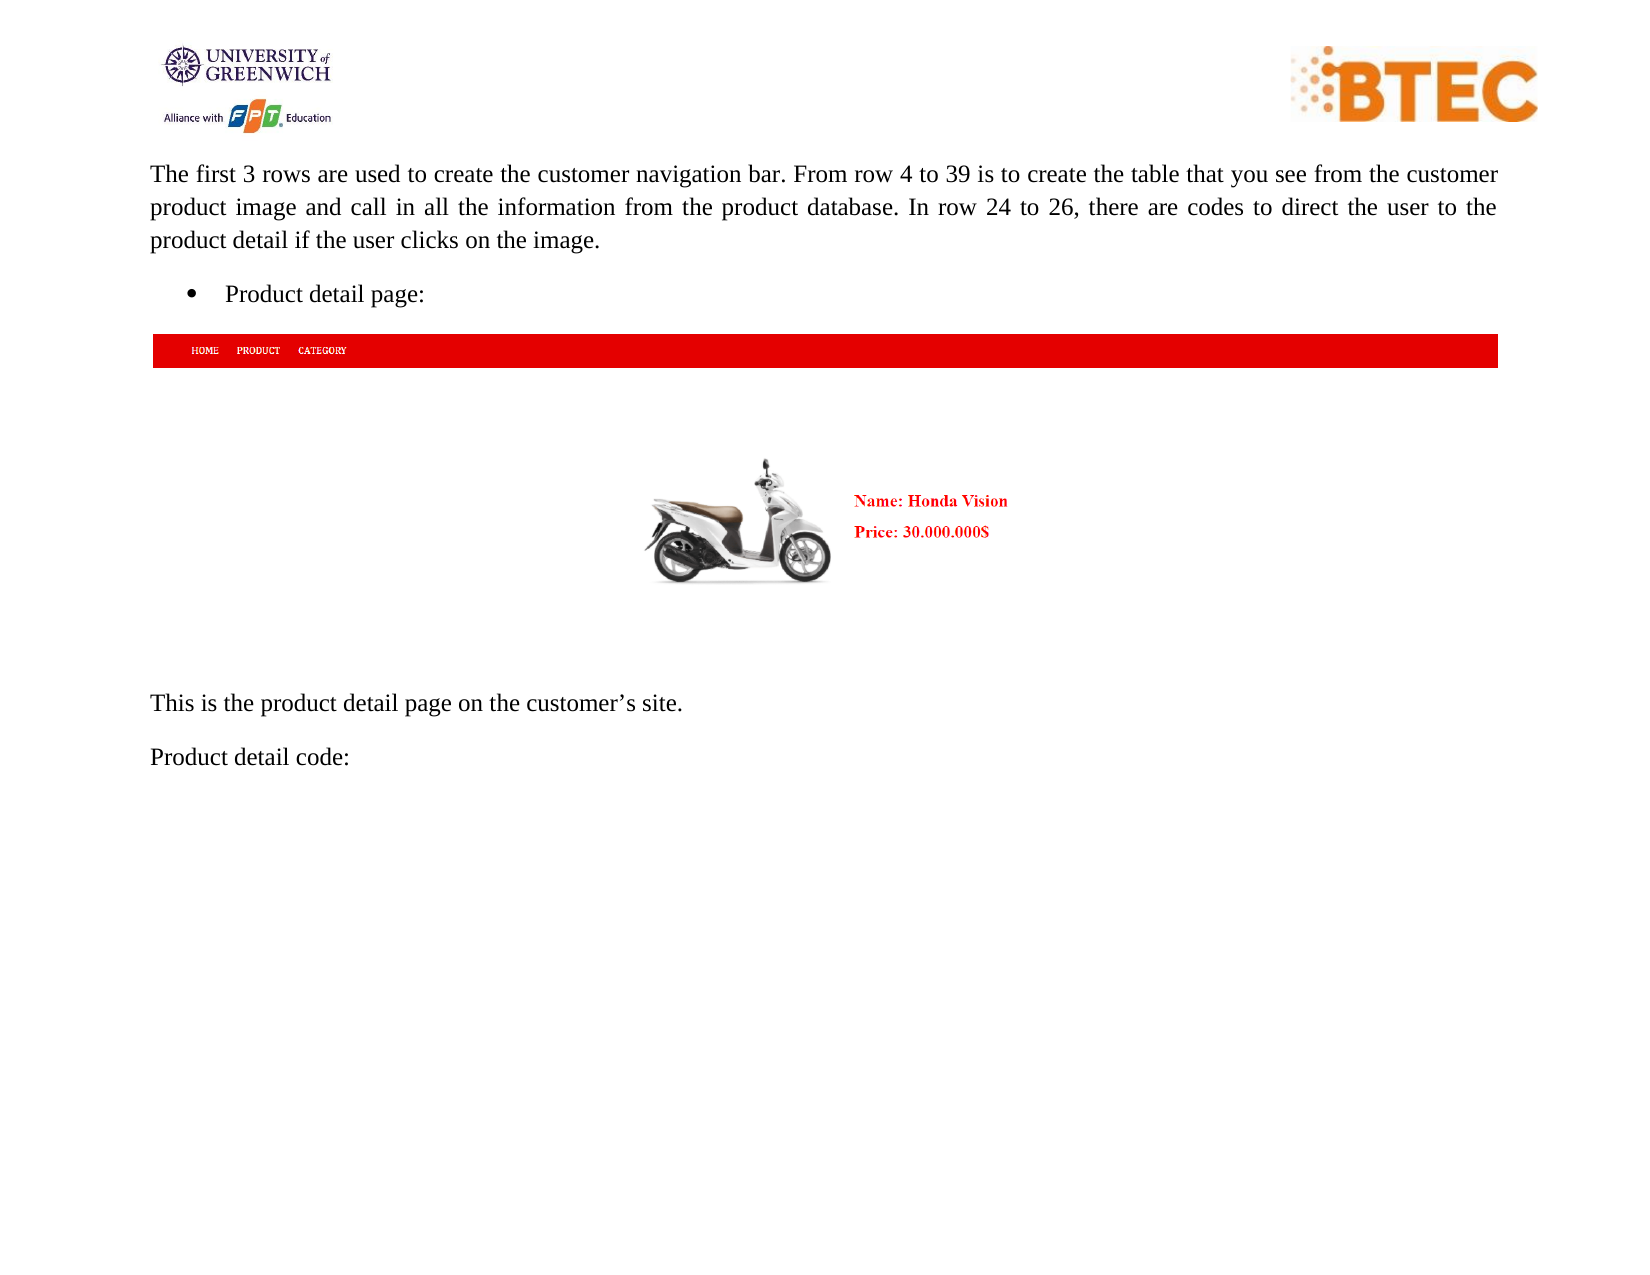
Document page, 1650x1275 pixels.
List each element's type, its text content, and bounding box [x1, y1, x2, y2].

picture [1290, 46, 1538, 122]
text This is the product detail page on the customer’s site. [150, 688, 1500, 717]
picture [150, 32, 343, 144]
text The first 3 rows are used to create the customer navigation bar. From row 4 to 39 is to create the table that you see from the customer product image and call in all the information from the product database. In row 24 to 26, there are codes to direct the user to the product detail if the user clicks on the image. [150, 159, 1500, 254]
text Product detail code: [150, 742, 1500, 771]
list Product detail page: [187, 279, 1500, 308]
